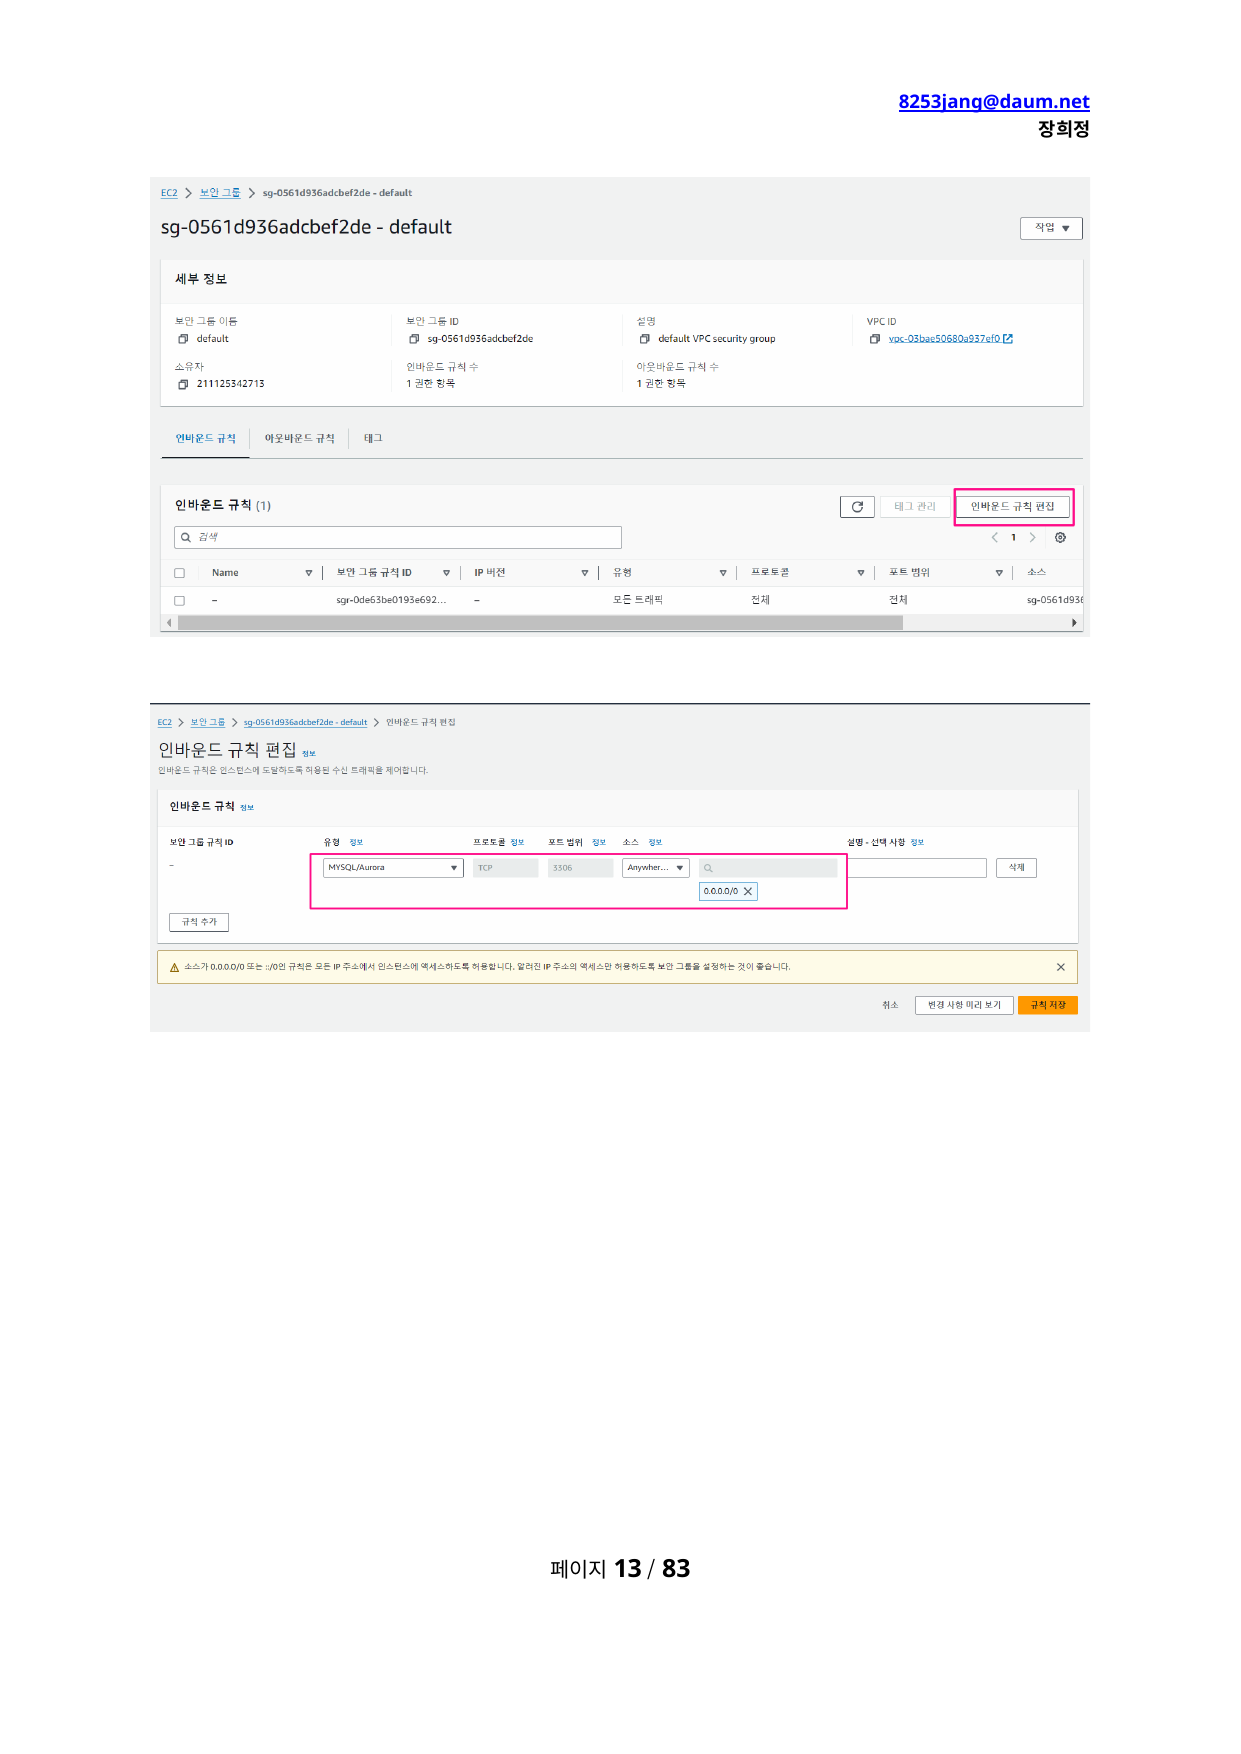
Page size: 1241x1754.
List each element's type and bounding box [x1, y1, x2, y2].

picture [150, 177, 1091, 637]
picture [150, 703, 1091, 1032]
